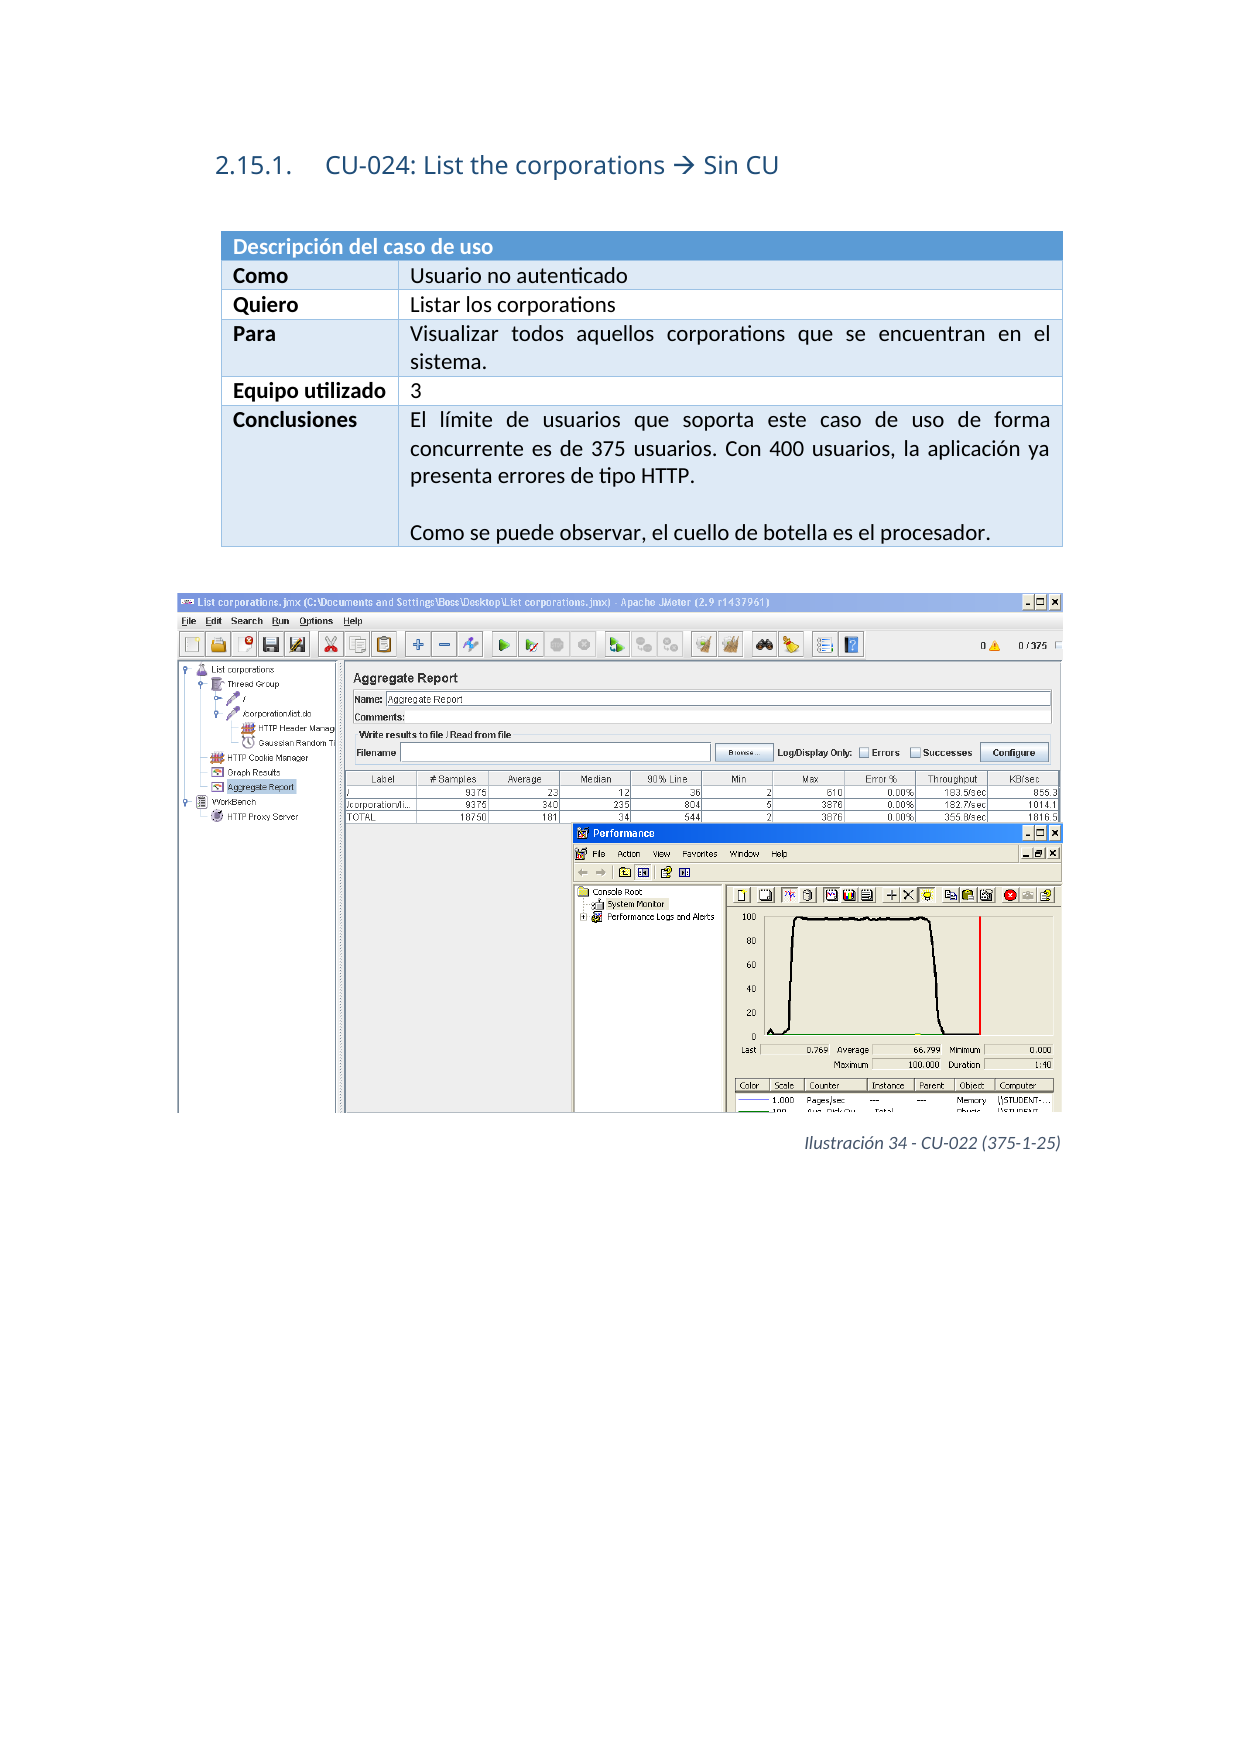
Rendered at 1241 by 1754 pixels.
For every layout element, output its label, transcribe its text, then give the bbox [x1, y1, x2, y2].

table_cell 3 [399, 377, 1062, 404]
table_cell Visualizar todos aquellos corporations que se encuentran en el sistema. [399, 320, 1062, 376]
table_cell Quiero [222, 290, 398, 318]
picture [177, 593, 1063, 1113]
table_cell Usuario no autenticado [399, 261, 1062, 289]
table_cell Conclusiones [222, 406, 398, 546]
table_cell Listar los corporations [399, 290, 1062, 318]
table_cell Para [222, 320, 398, 376]
table_cell Como [222, 261, 398, 289]
table_header Descripción del caso de uso [222, 232, 1062, 260]
subtitle CU-024: List the corporations Sin CU [215, 148, 1063, 182]
table_cell El límite de usuarios que soporta este caso de uso de forma concurrente es de 375 usuarios. Con 400 usuarios, la aplicación ya presenta errores de tipo HTTP. Como se puede observar, el cuello de botella es el procesador. [399, 406, 1062, 546]
table_cell Equipo utilizado [222, 377, 398, 404]
